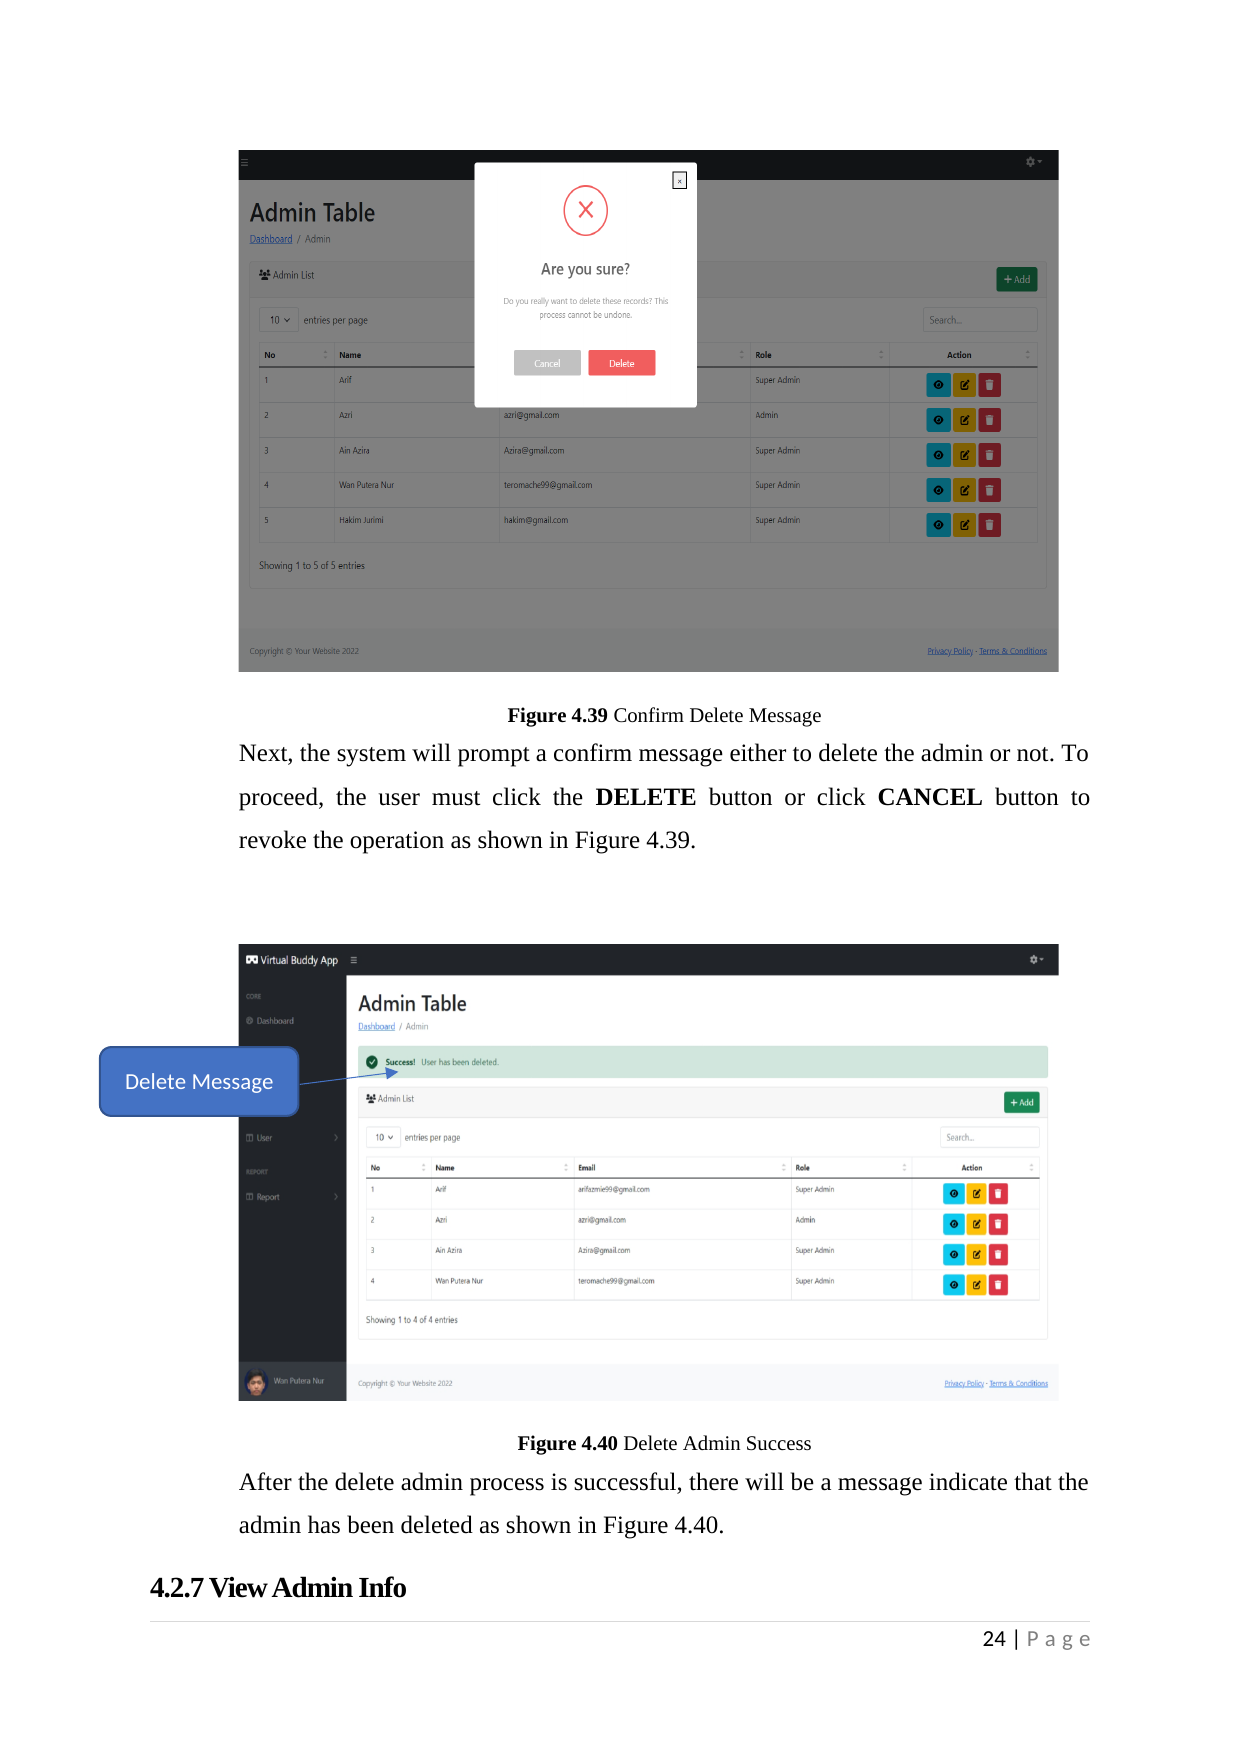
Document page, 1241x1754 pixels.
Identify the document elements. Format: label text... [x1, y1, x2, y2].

text Figure 4.40 Delete Admin Success [239, 1431, 1090, 1455]
text Next, the system will prompt a confirm message either to delete the admin or not. To proceed, the user must click the DELETE button or click CANCEL button to revoke the operation as shown in Figure 4.39. [239, 738, 1090, 853]
text Figure 4.39 Confirm Delete Message [239, 702, 1090, 727]
text After the delete admin process is successful, there will be a message indicate that the admin has been deleted as shown in Figure 4.40. [239, 1467, 1090, 1539]
picture [238, 944, 1059, 1401]
picture [238, 150, 1059, 672]
title 4.2.7 View Admin Info [150, 1570, 1090, 1603]
